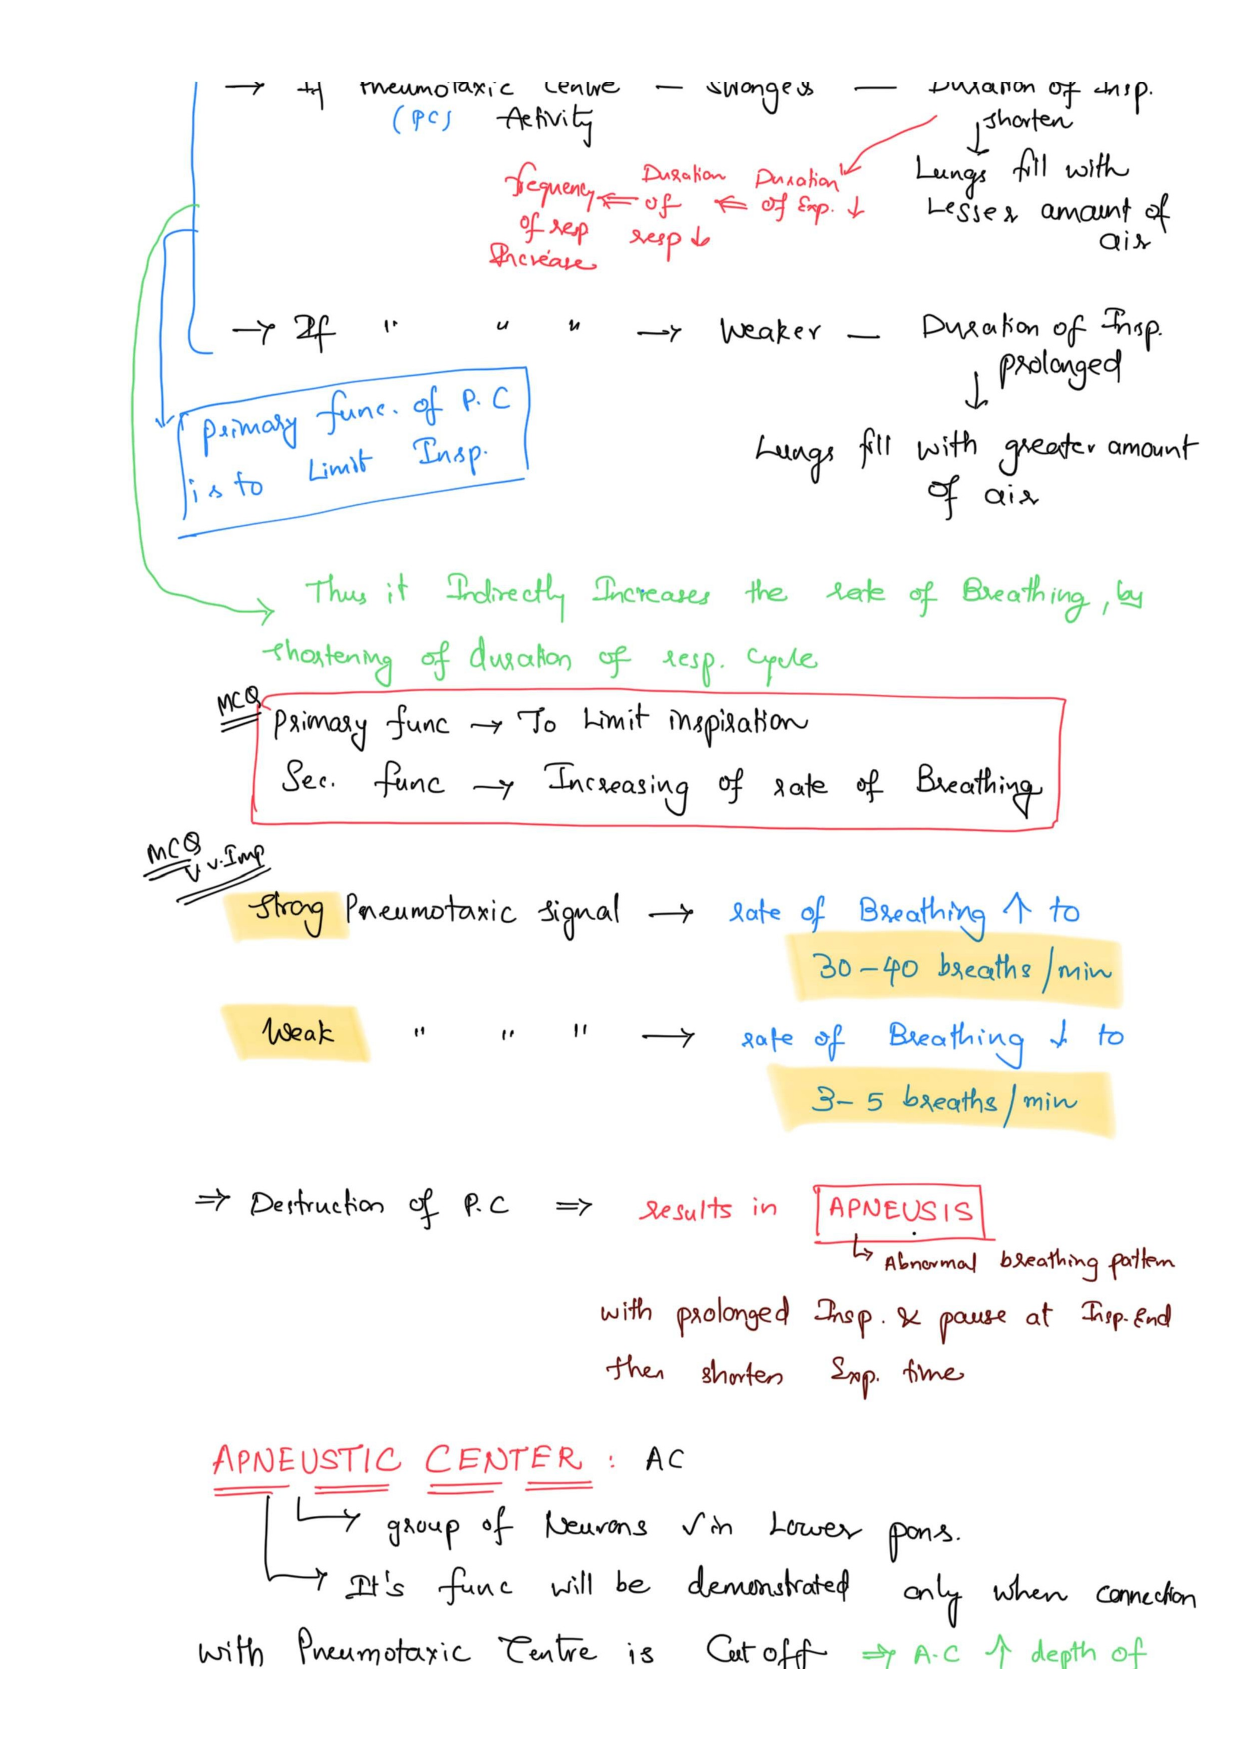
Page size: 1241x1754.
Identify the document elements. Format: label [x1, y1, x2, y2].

picture [127, 81, 1202, 1669]
